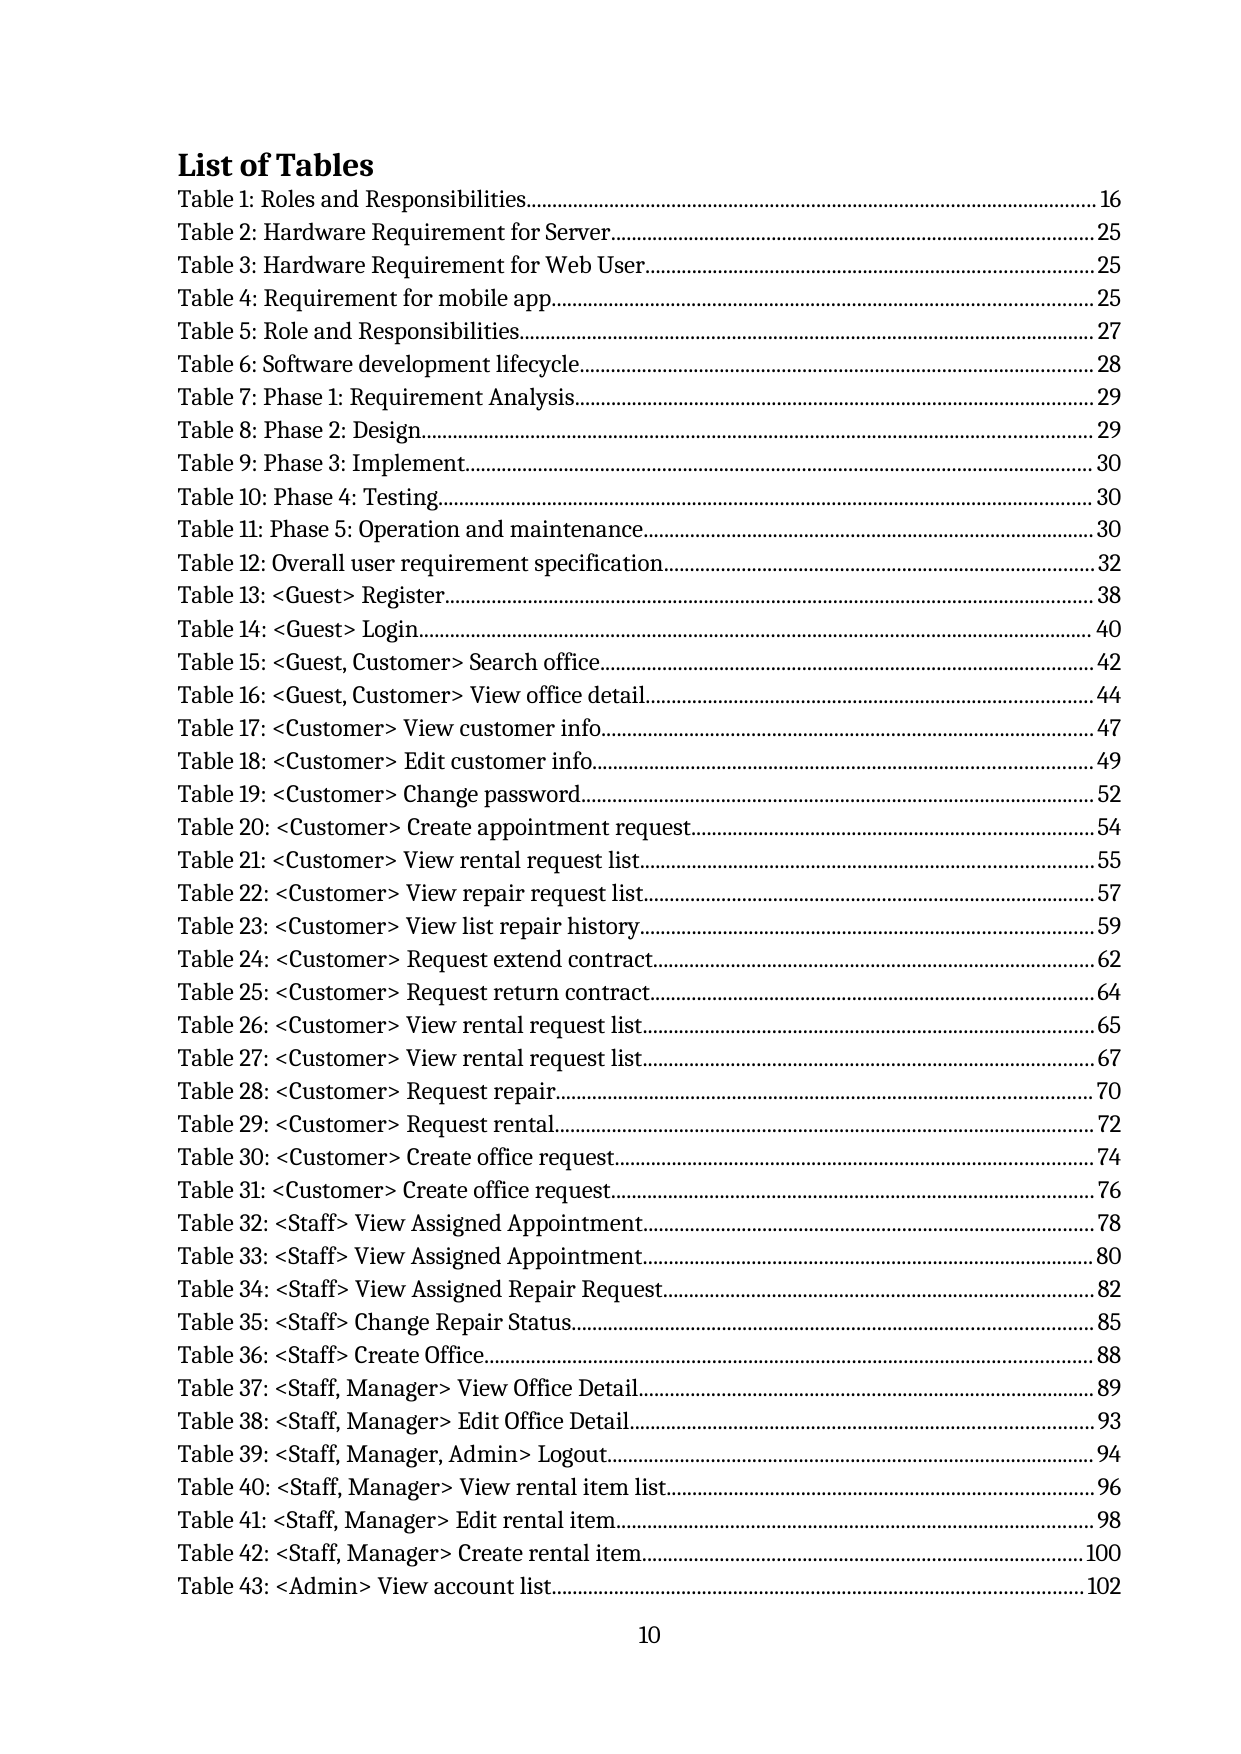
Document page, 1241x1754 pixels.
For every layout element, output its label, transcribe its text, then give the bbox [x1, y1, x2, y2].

text Table 16: <Guest, Customer> View office detail 44 [177, 681, 1122, 709]
text Table 22: <Customer> View repair request list 57 [177, 879, 1122, 907]
text Table 41: <Staff, Manager> Edit rental item 98 [177, 1506, 1122, 1535]
text Table 37: <Staff, Manager> View Office Detail 89 [177, 1374, 1122, 1403]
text Table 38: <Staff, Manager> Edit Office Detail 93 [177, 1407, 1122, 1436]
text Table 42: <Staff, Manager> Create rental item 100 [177, 1539, 1122, 1568]
text Table 39: <Staff, Manager, Admin> Logout 94 [177, 1440, 1122, 1469]
text Table 1: Roles and Responsibilities 16 [177, 185, 1122, 214]
text Table 4: Requirement for mobile app 25 [177, 284, 1122, 313]
text Table 2: Hardware Requirement for Server 25 [177, 218, 1122, 247]
text Table 32: <Staff> View Assigned Appointment 78 [177, 1209, 1122, 1238]
text Table 35: <Staff> Change Repair Status 85 [177, 1308, 1122, 1337]
text Table 30: <Customer> Create office request 74 [177, 1143, 1122, 1172]
text Table 28: <Customer> Request repair 70 [177, 1077, 1122, 1106]
text Table 3: Hardware Requirement for Web User 25 [177, 251, 1122, 280]
text Table 10: Phase 4: Testing 30 [177, 482, 1122, 511]
text Table 17: <Customer> View customer info 47 [177, 713, 1122, 742]
text Table 13: <Guest> Register 38 [177, 581, 1122, 610]
text Table 9: Phase 3: Implement 30 [177, 449, 1122, 478]
text Table 40: <Staff, Manager> View rental item list 96 [177, 1473, 1122, 1502]
text Table 23: <Customer> View list repair history 59 [177, 912, 1122, 940]
text Table 25: <Customer> Request return contract 64 [177, 978, 1122, 1006]
text Table 20: <Customer> Create appointment request 54 [177, 813, 1122, 841]
text List of Tables [177, 147, 1122, 185]
text Table 34: <Staff> View Assigned Repair Request 82 [177, 1275, 1122, 1304]
text Table 33: <Staff> View Assigned Appointment 80 [177, 1242, 1122, 1271]
text Table 31: <Customer> Create office request 76 [177, 1176, 1122, 1204]
text Table 24: <Customer> Request extend contract 62 [177, 945, 1122, 973]
text Table 8: Phase 2: Design 29 [177, 416, 1122, 445]
text Table 5: Role and Responsibilities 27 [177, 317, 1122, 346]
text Table 18: <Customer> Edit customer info 49 [177, 747, 1122, 775]
text Table 26: <Customer> View rental request list 65 [177, 1011, 1122, 1039]
text Table 6: Software development lifecycle 28 [177, 350, 1122, 379]
text Table 36: <Staff> Create Office 88 [177, 1341, 1122, 1370]
text Table 12: Overall user requirement specification 32 [177, 548, 1122, 577]
text Table 7: Phase 1: Requirement Analysis 29 [177, 383, 1122, 412]
text Table 15: <Guest, Customer> Search office 42 [177, 647, 1122, 676]
text Table 27: <Customer> View rental request list 67 [177, 1044, 1122, 1072]
text Table 43: <Admin> View account list 102 [177, 1572, 1122, 1601]
text Table 19: <Customer> Change password 52 [177, 779, 1122, 808]
text Table 14: <Guest> Login 40 [177, 614, 1122, 643]
text Table 21: <Customer> View rental request list 55 [177, 846, 1122, 874]
text Table 11: Phase 5: Operation and maintenance 30 [177, 515, 1122, 544]
text Table 29: <Customer> Request rental 72 [177, 1110, 1122, 1138]
